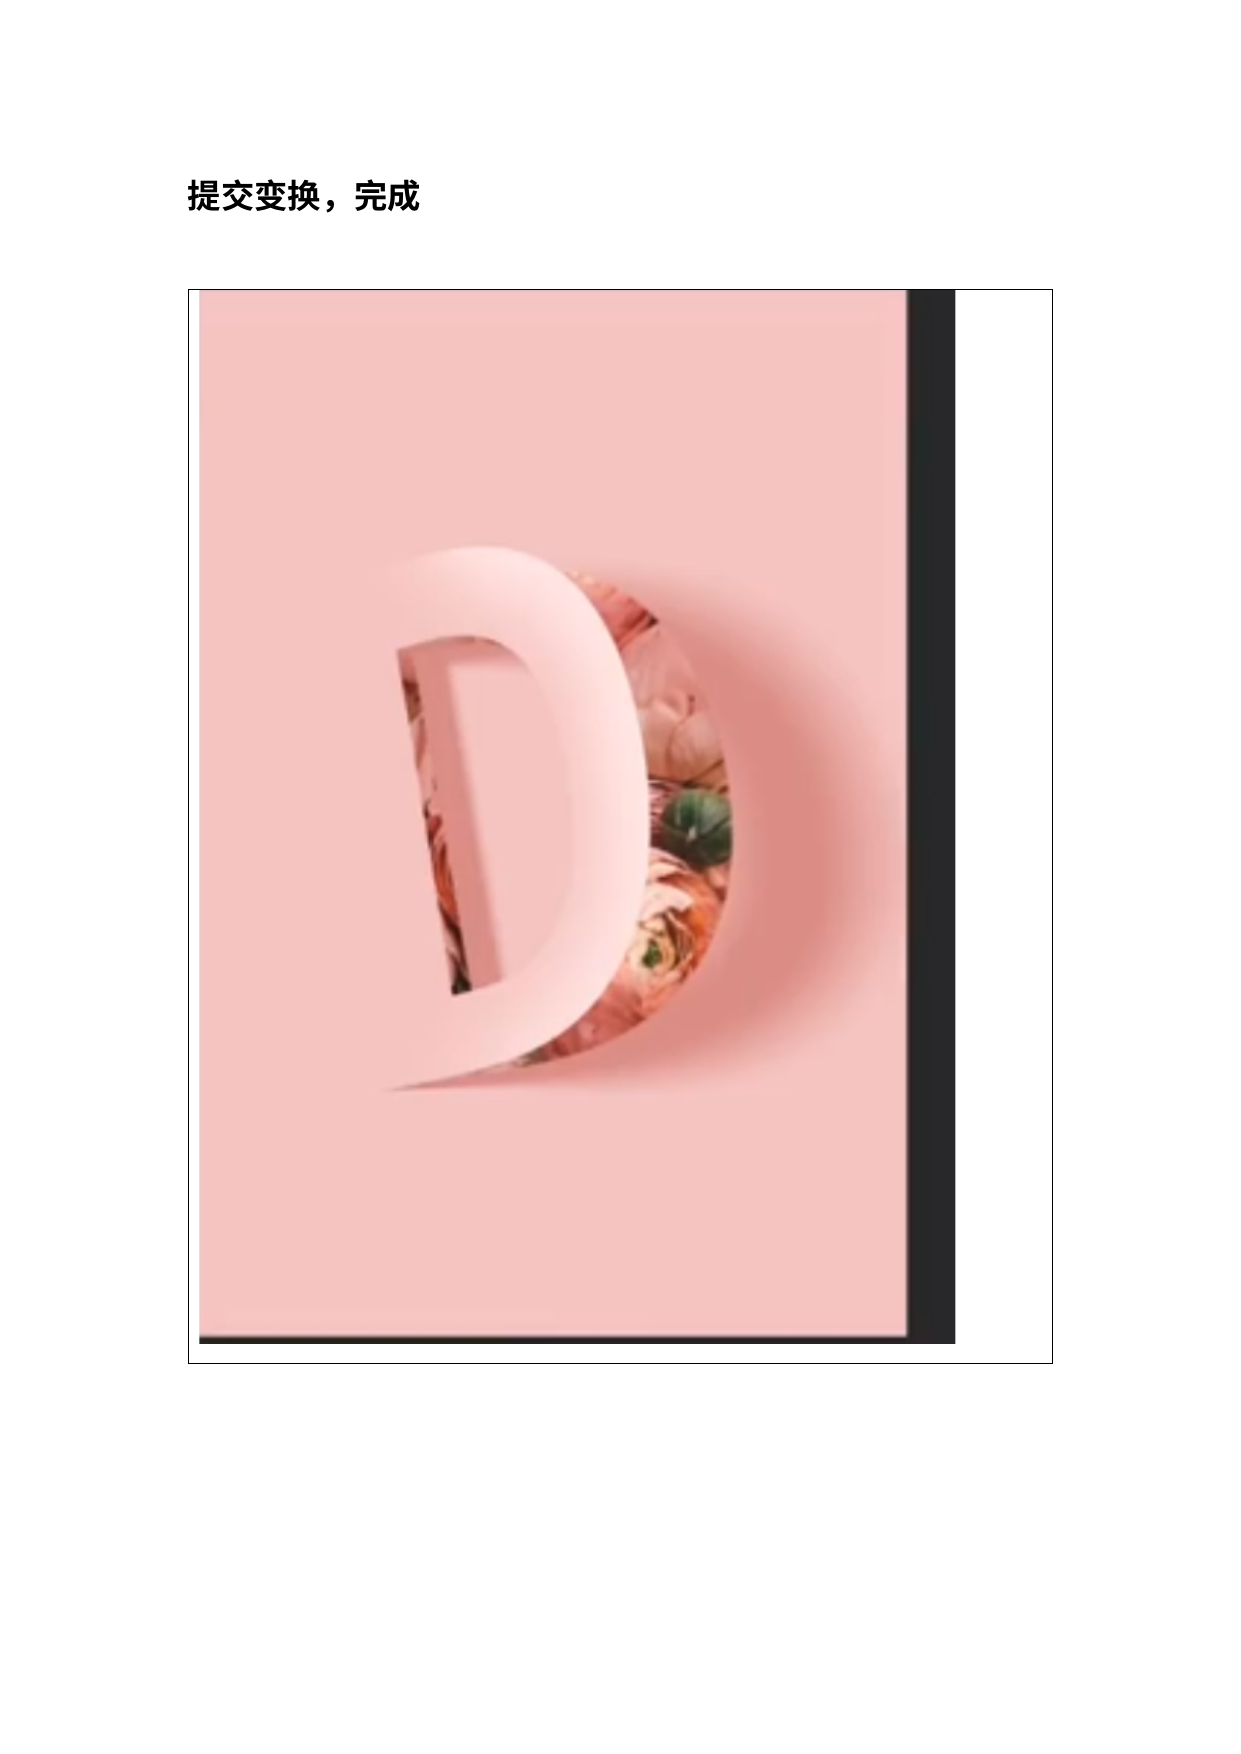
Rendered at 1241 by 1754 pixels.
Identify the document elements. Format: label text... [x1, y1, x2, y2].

table_header [189, 290, 1052, 1363]
subtitle 提交变换，完成 [187, 162, 1053, 227]
picture [199, 290, 956, 1344]
